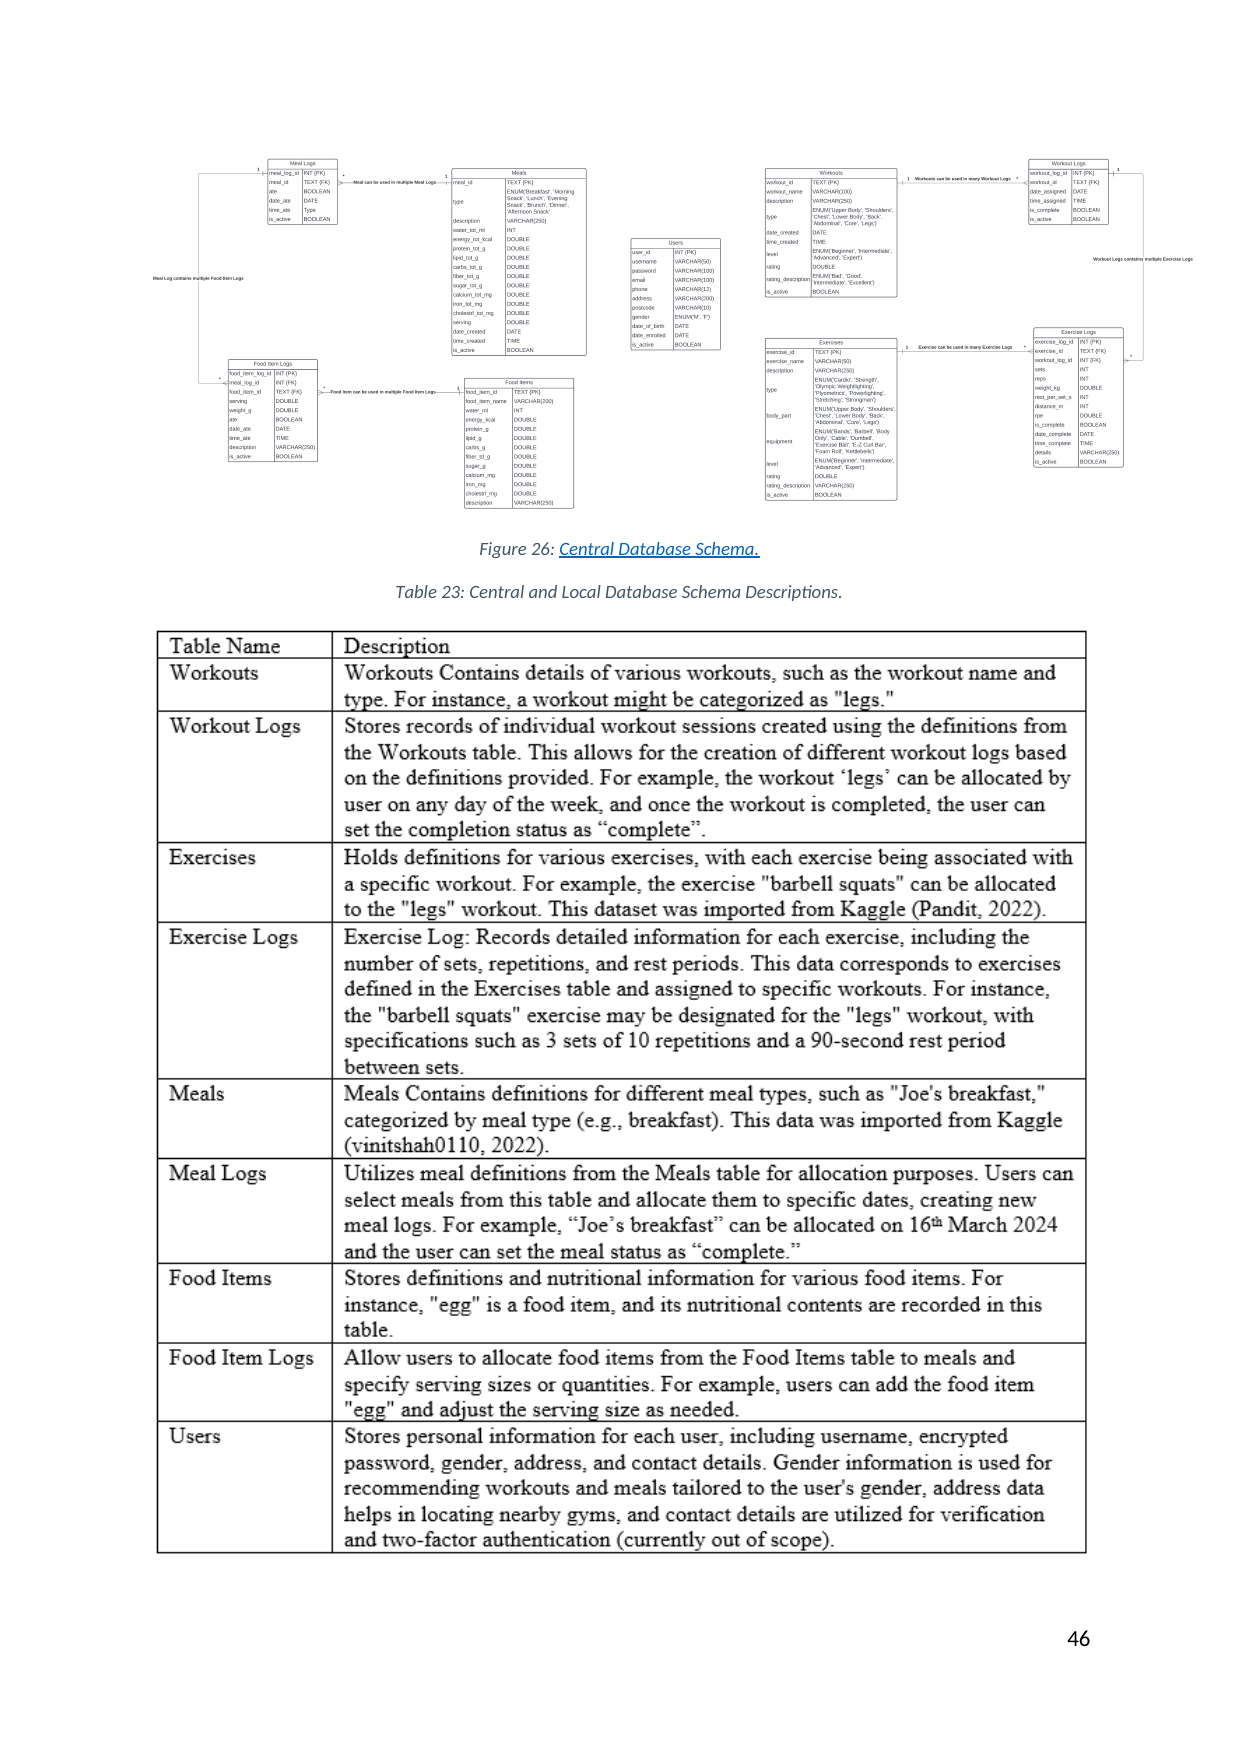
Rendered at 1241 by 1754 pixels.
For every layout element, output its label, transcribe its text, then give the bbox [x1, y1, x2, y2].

text Table 23: Central and Local Database Schema Descriptions. [150, 580, 1090, 603]
picture [150, 624, 1091, 1555]
text Figure 26: Central Database Schema. [150, 537, 1090, 559]
picture [150, 150, 1194, 518]
